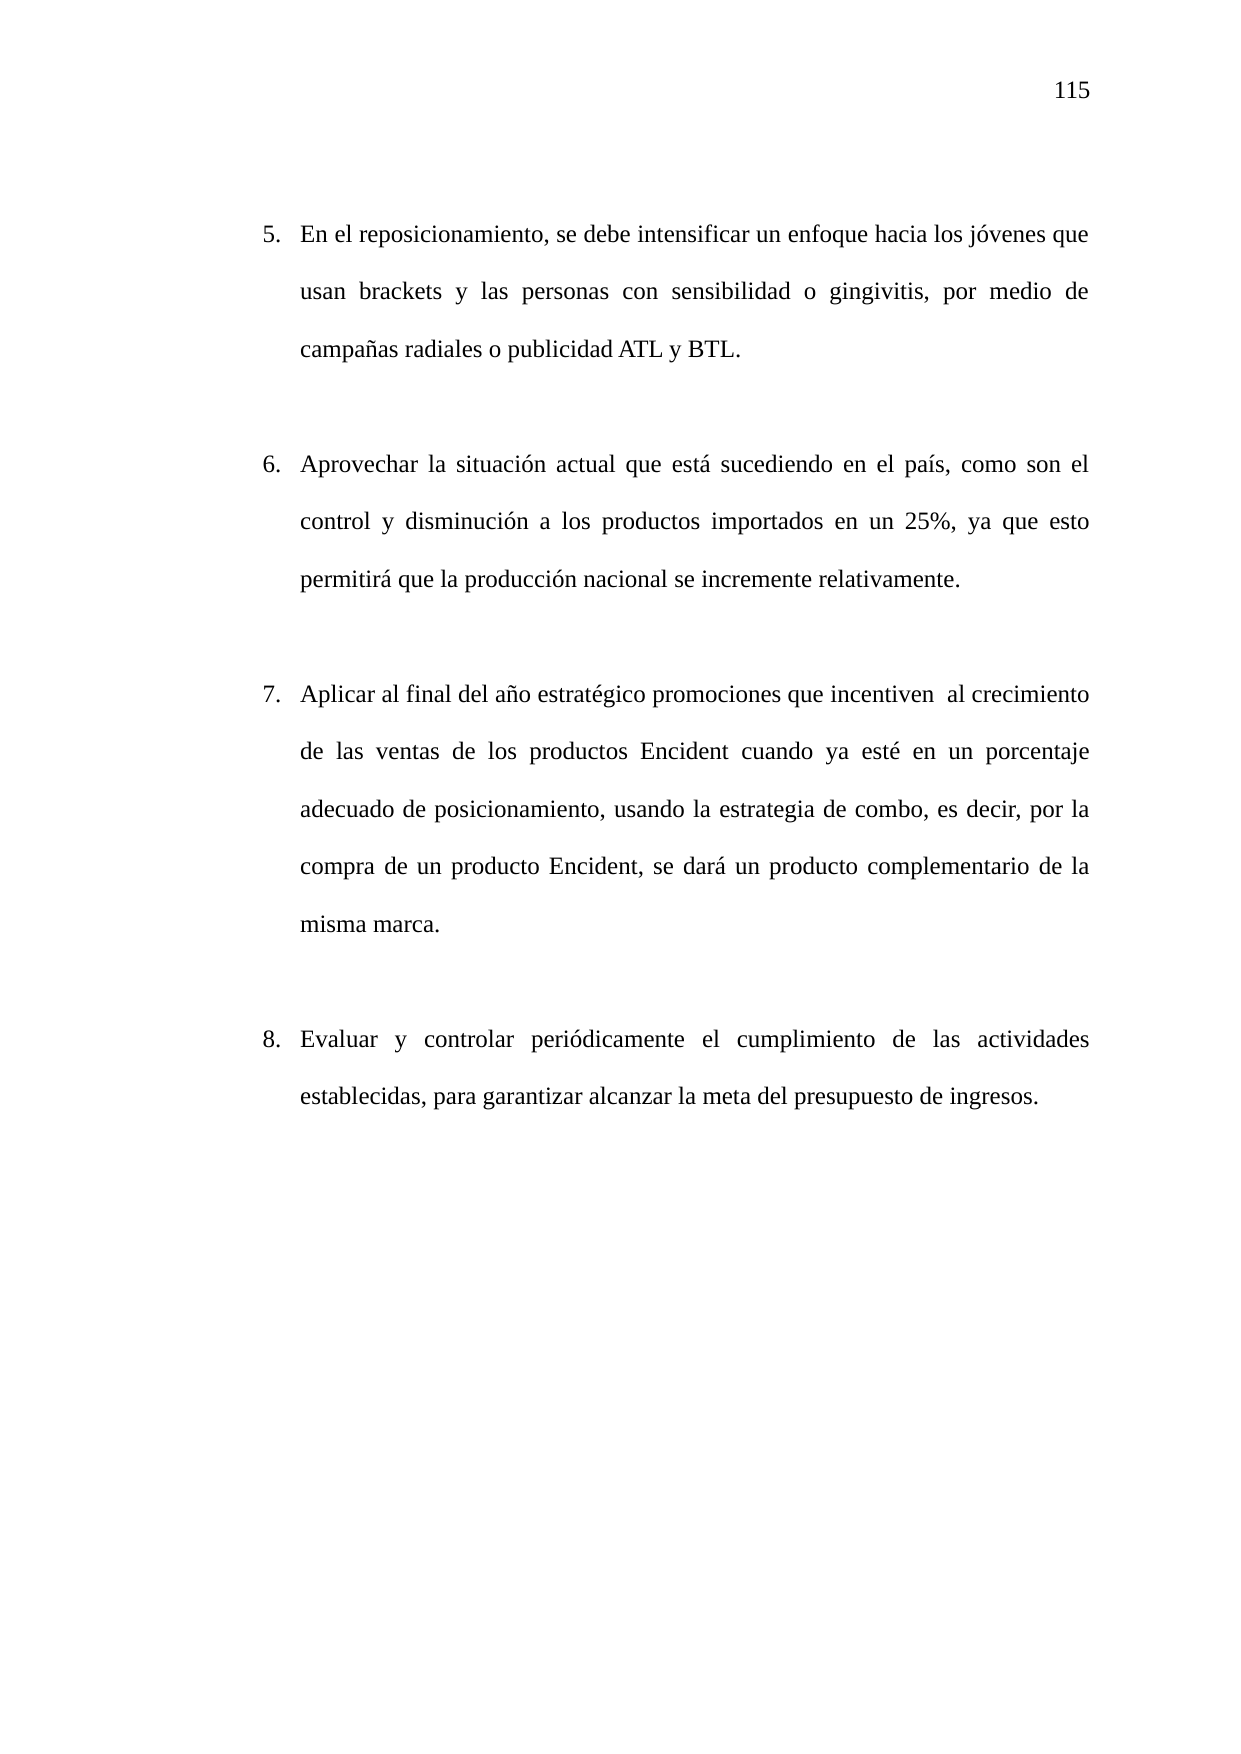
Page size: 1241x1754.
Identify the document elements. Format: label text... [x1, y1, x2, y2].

list Evaluar y controlar periódicamente el cumplimiento de las actividades establecidas, para garantizar alcanzar la meta del presupuesto de ingresos. [262, 1024, 1090, 1110]
list Aprovechar la situación actual que está sucediendo en el país, como son el control y disminución a los productos importados en un 25%, ya que esto permitirá que la producción nacional se incremente relativamente. [262, 449, 1090, 592]
list En el reposicionamiento, se debe intensificar un enfoque hacia los jóvenes que usan brackets y las personas con sensibilidad o gingivitis, por medio de campañas radiales o publicidad ATL y BTL. [262, 219, 1090, 362]
list Aplicar al final del año estratégico promociones que incentiven al crecimiento de las ventas de los productos Encident cuando ya esté en un porcentaje adecuado de posicionamiento, usando la estrategia de combo, es decir, por la compra de un producto Encident, se dará un producto complementario de la misma marca. [262, 679, 1090, 937]
